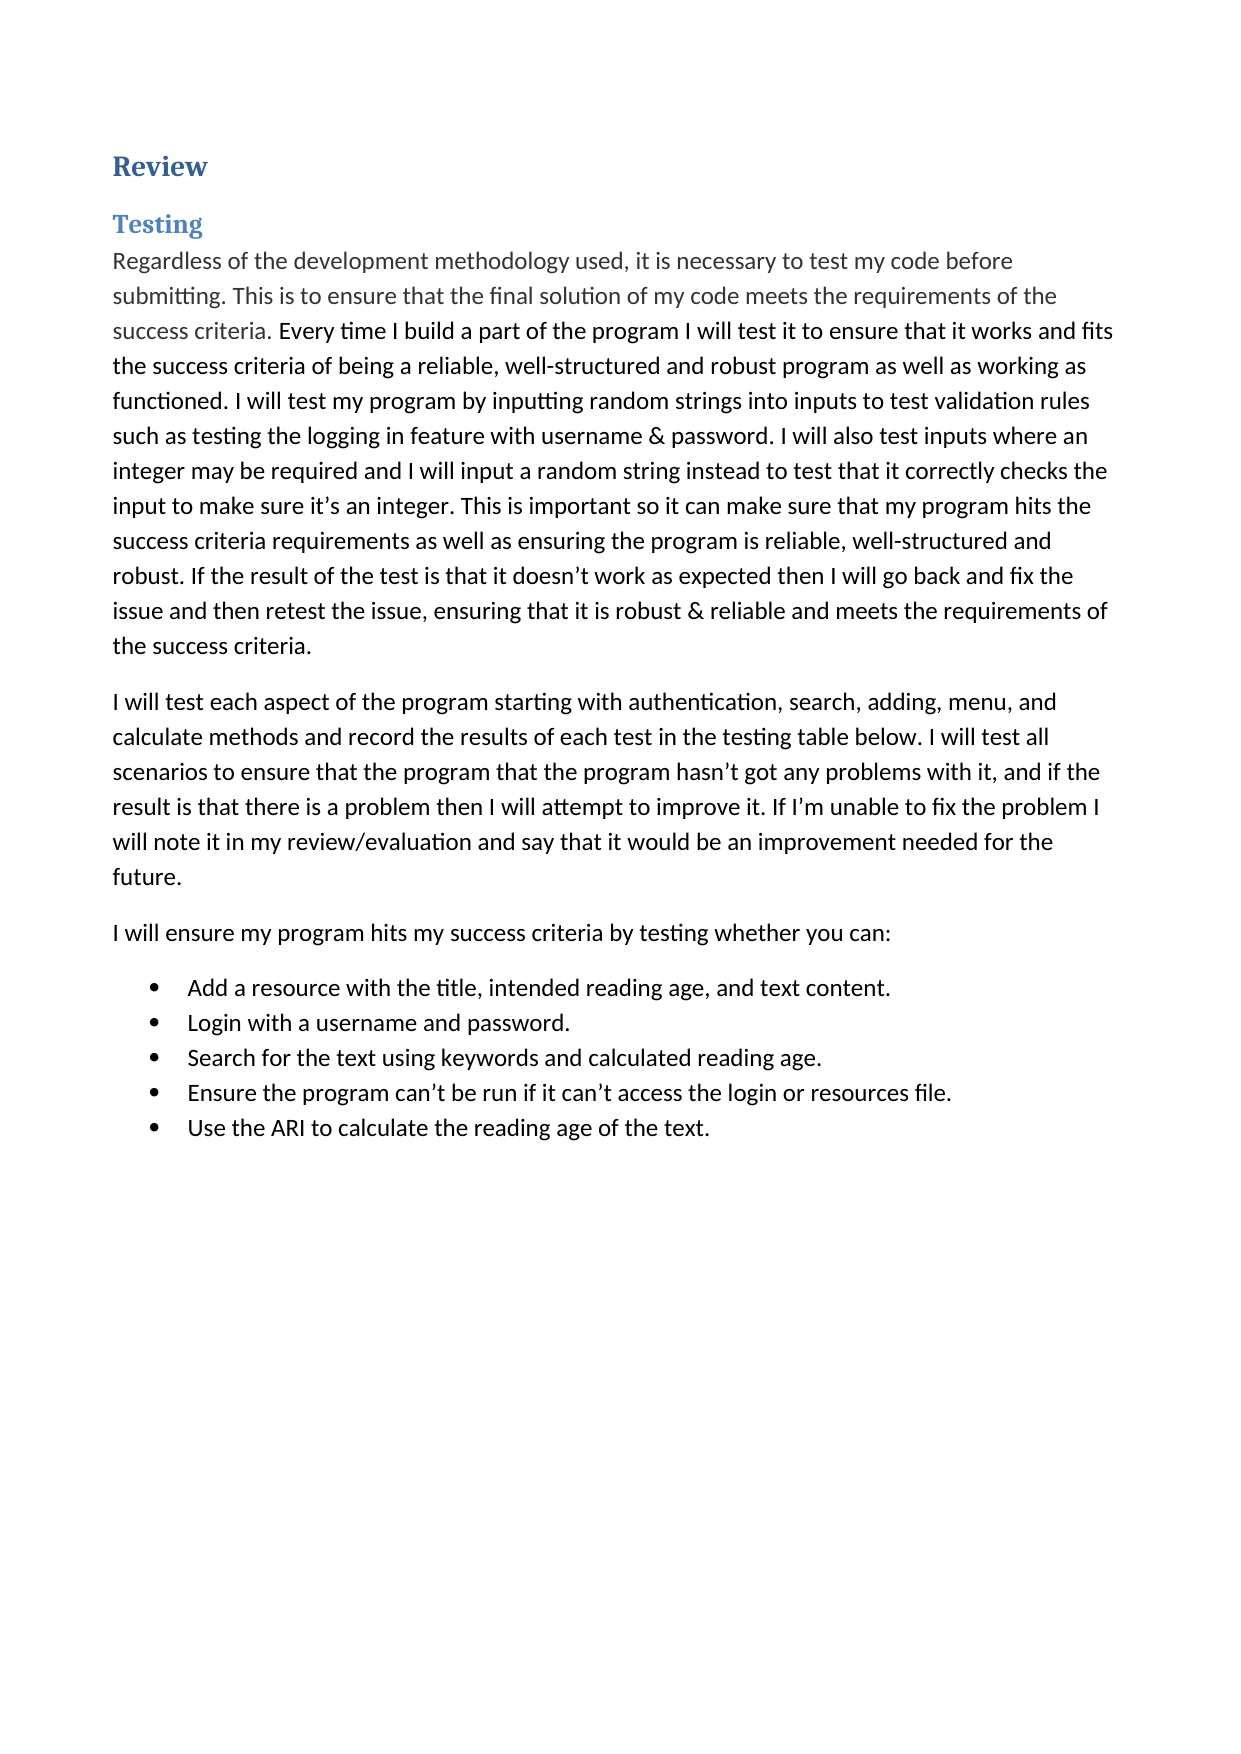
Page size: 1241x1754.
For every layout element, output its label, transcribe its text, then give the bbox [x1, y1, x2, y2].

list Use the ARI to calculate the reading age of the text. [150, 1113, 1128, 1143]
list Add a resource with the title, intended reading age, and text content. [150, 973, 1128, 1003]
subtitle Testing [112, 209, 1128, 241]
text I will test each aspect of the program starting with authentication, search, adding, menu, and calculate methods and record the results of each test in the testing table below. I will test all scenarios to ensure that the program that the program hasn’t got any problems with it, and if the result is that there is a problem then I will attempt to improve it. If I’m unable to fix the problem I will note it in my review/evaluation and say that it would be an improvement needed for the future. [112, 686, 1128, 891]
text Regardless of the development methodology used, it is necessary to test my code before submitting. This is to ensure that the final solution of my code meets the requirements of the success criteria. Every time I build a part of the program I will test it to ensure that it works and fits the success criteria of being a reliable, well-structured and robust program as well as working as functioned. I will test my program by inputting random strings into inputs to test validation rules such as testing the logging in feature with username & password. I will also test inputs where an integer may be required and I will input a random string instead to test that it correctly checks the input to make sure it’s an integer. This is important so it can make sure that my program hits the success criteria requirements as well as ensuring the program is reliable, well-structured and robust. If the result of the test is that it doesn’t work as expected then I will go back and fix the issue and then retest the issue, ensuring that it is robust & reliable and meets the requirements of the success criteria. [112, 245, 1128, 661]
list Login with a username and password. [150, 1008, 1128, 1038]
list Search for the text using keywords and calculated reading age. [150, 1043, 1128, 1073]
subtitle Review [112, 150, 1128, 183]
text I will ensure my program hits my success criteria by testing whether you can: [112, 917, 1128, 947]
list Ensure the program can’t be run if it can’t access the login or resources file. [150, 1078, 1128, 1108]
